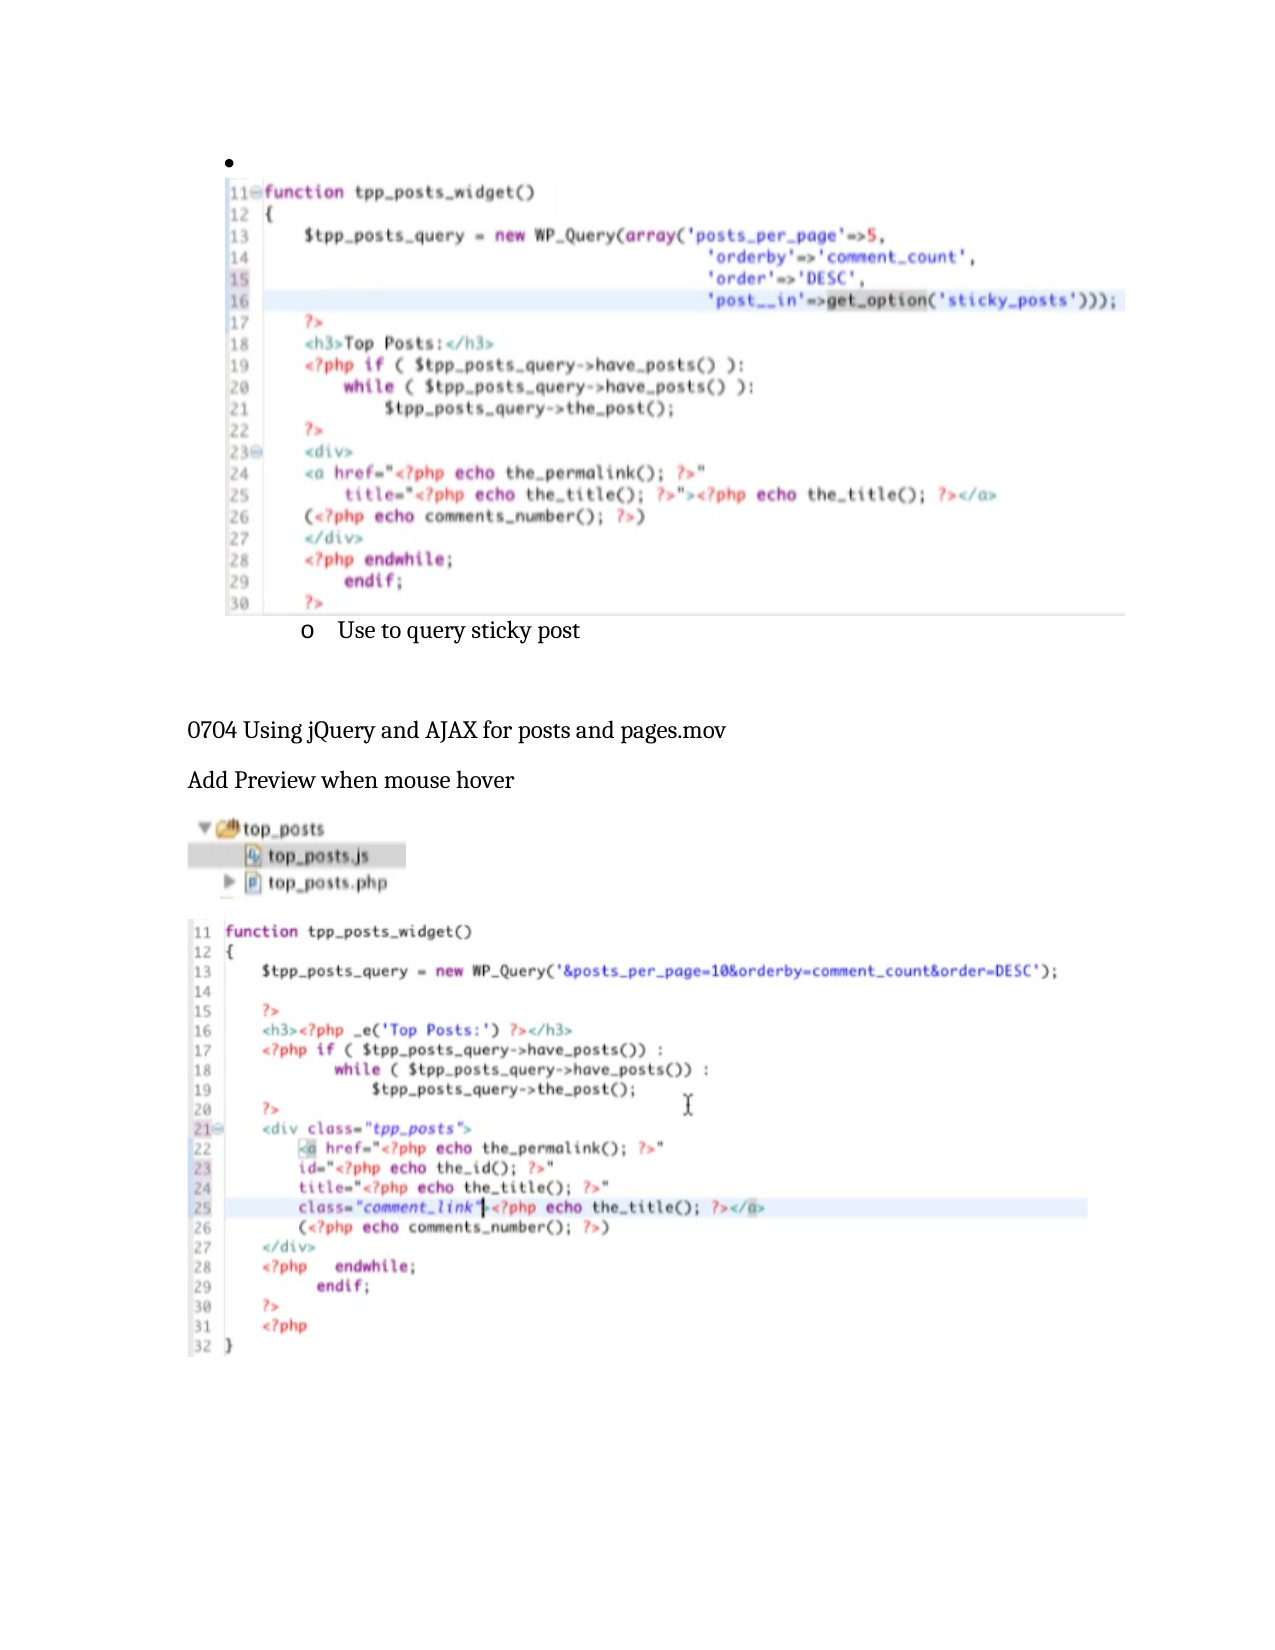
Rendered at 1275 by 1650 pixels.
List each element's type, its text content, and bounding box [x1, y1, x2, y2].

picture [187, 815, 406, 899]
text 0704 Using jQuery and AJAX for posts and pages.mov [187, 716, 1087, 745]
list Use to query sticky post [300, 616, 1087, 646]
picture [187, 919, 1088, 1357]
text Add Preview when mouse hover [187, 766, 1087, 794]
picture [225, 178, 1125, 616]
